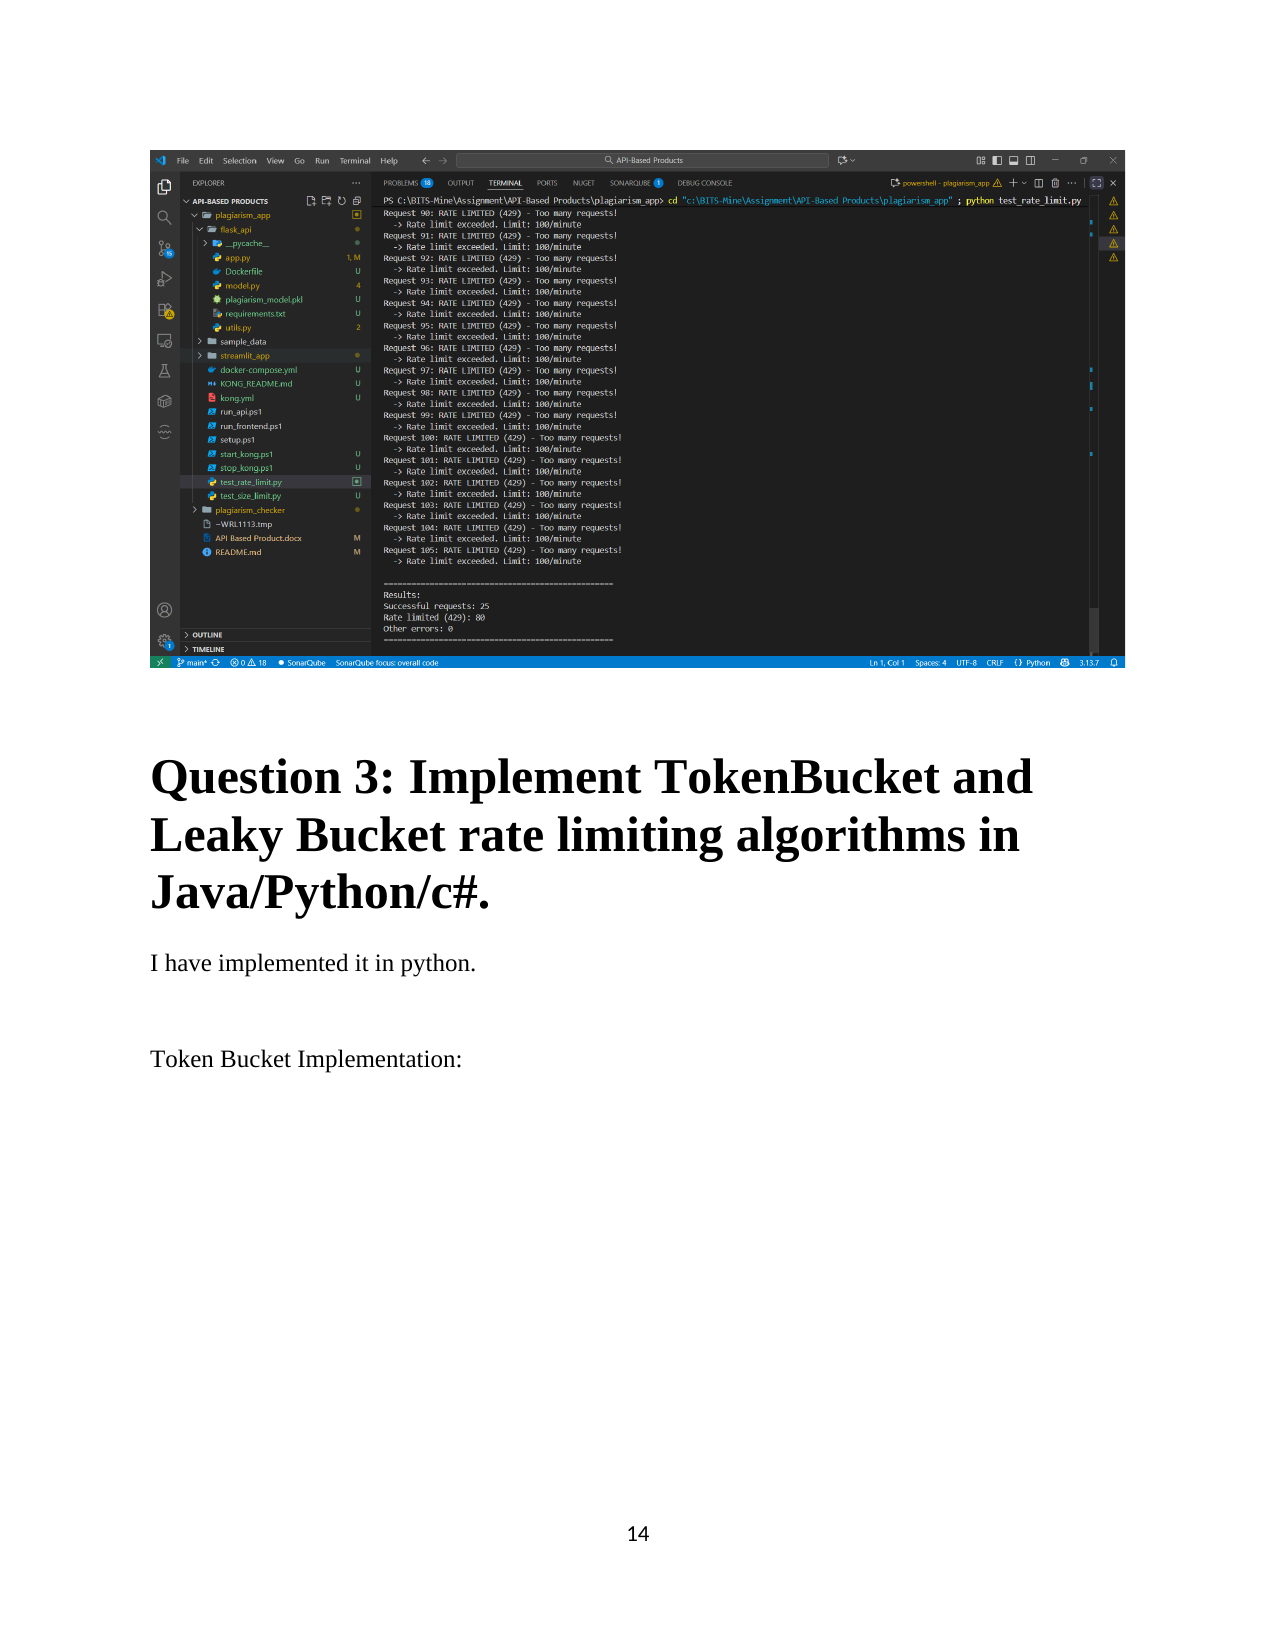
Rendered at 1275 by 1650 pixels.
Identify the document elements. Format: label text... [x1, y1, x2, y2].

text Question 3: Implement TokenBucket and Leaky Bucket rate limiting algorithms in Java/Python/c#. [150, 747, 1125, 919]
text I have implemented it in python. [150, 948, 1125, 977]
picture [150, 150, 1125, 668]
text Token Bucket Implementation: [150, 1044, 1125, 1073]
